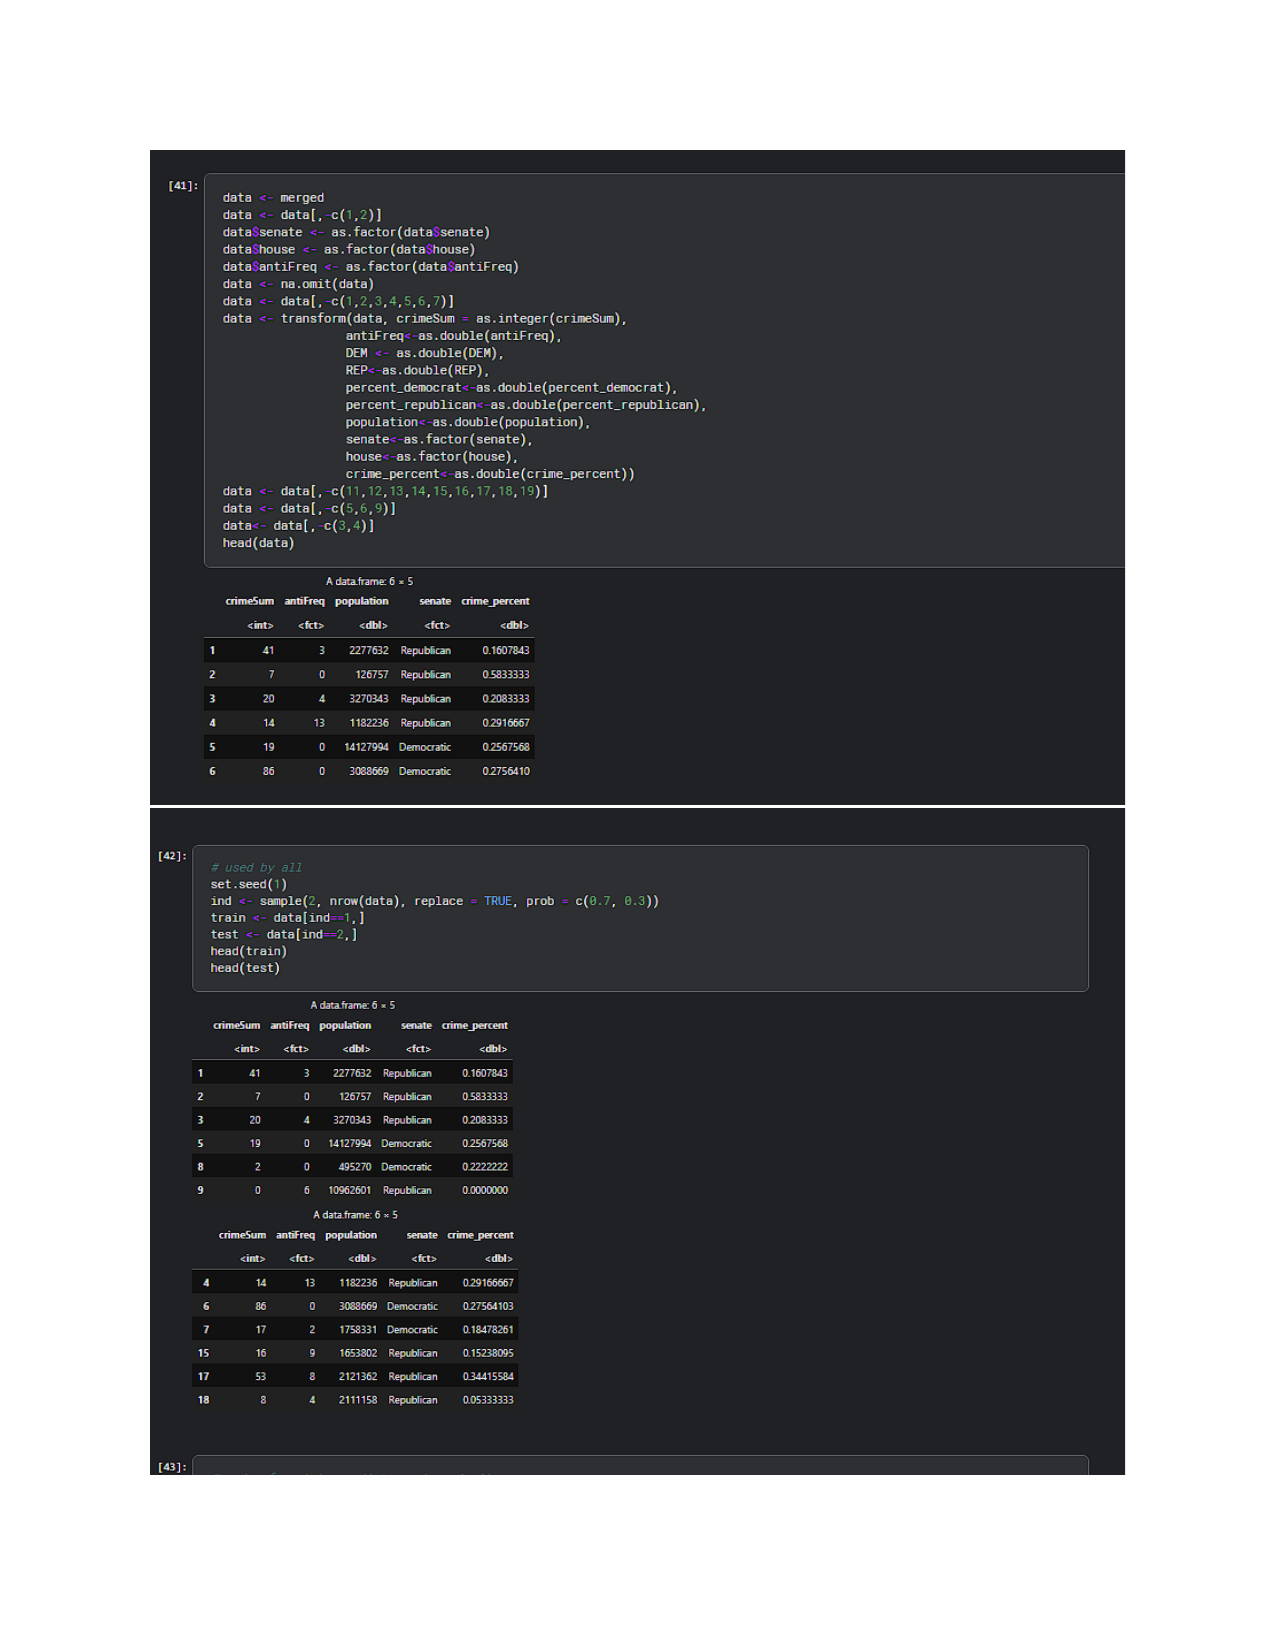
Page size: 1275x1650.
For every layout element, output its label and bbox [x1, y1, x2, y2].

picture [150, 150, 1125, 805]
picture [150, 808, 1125, 1475]
